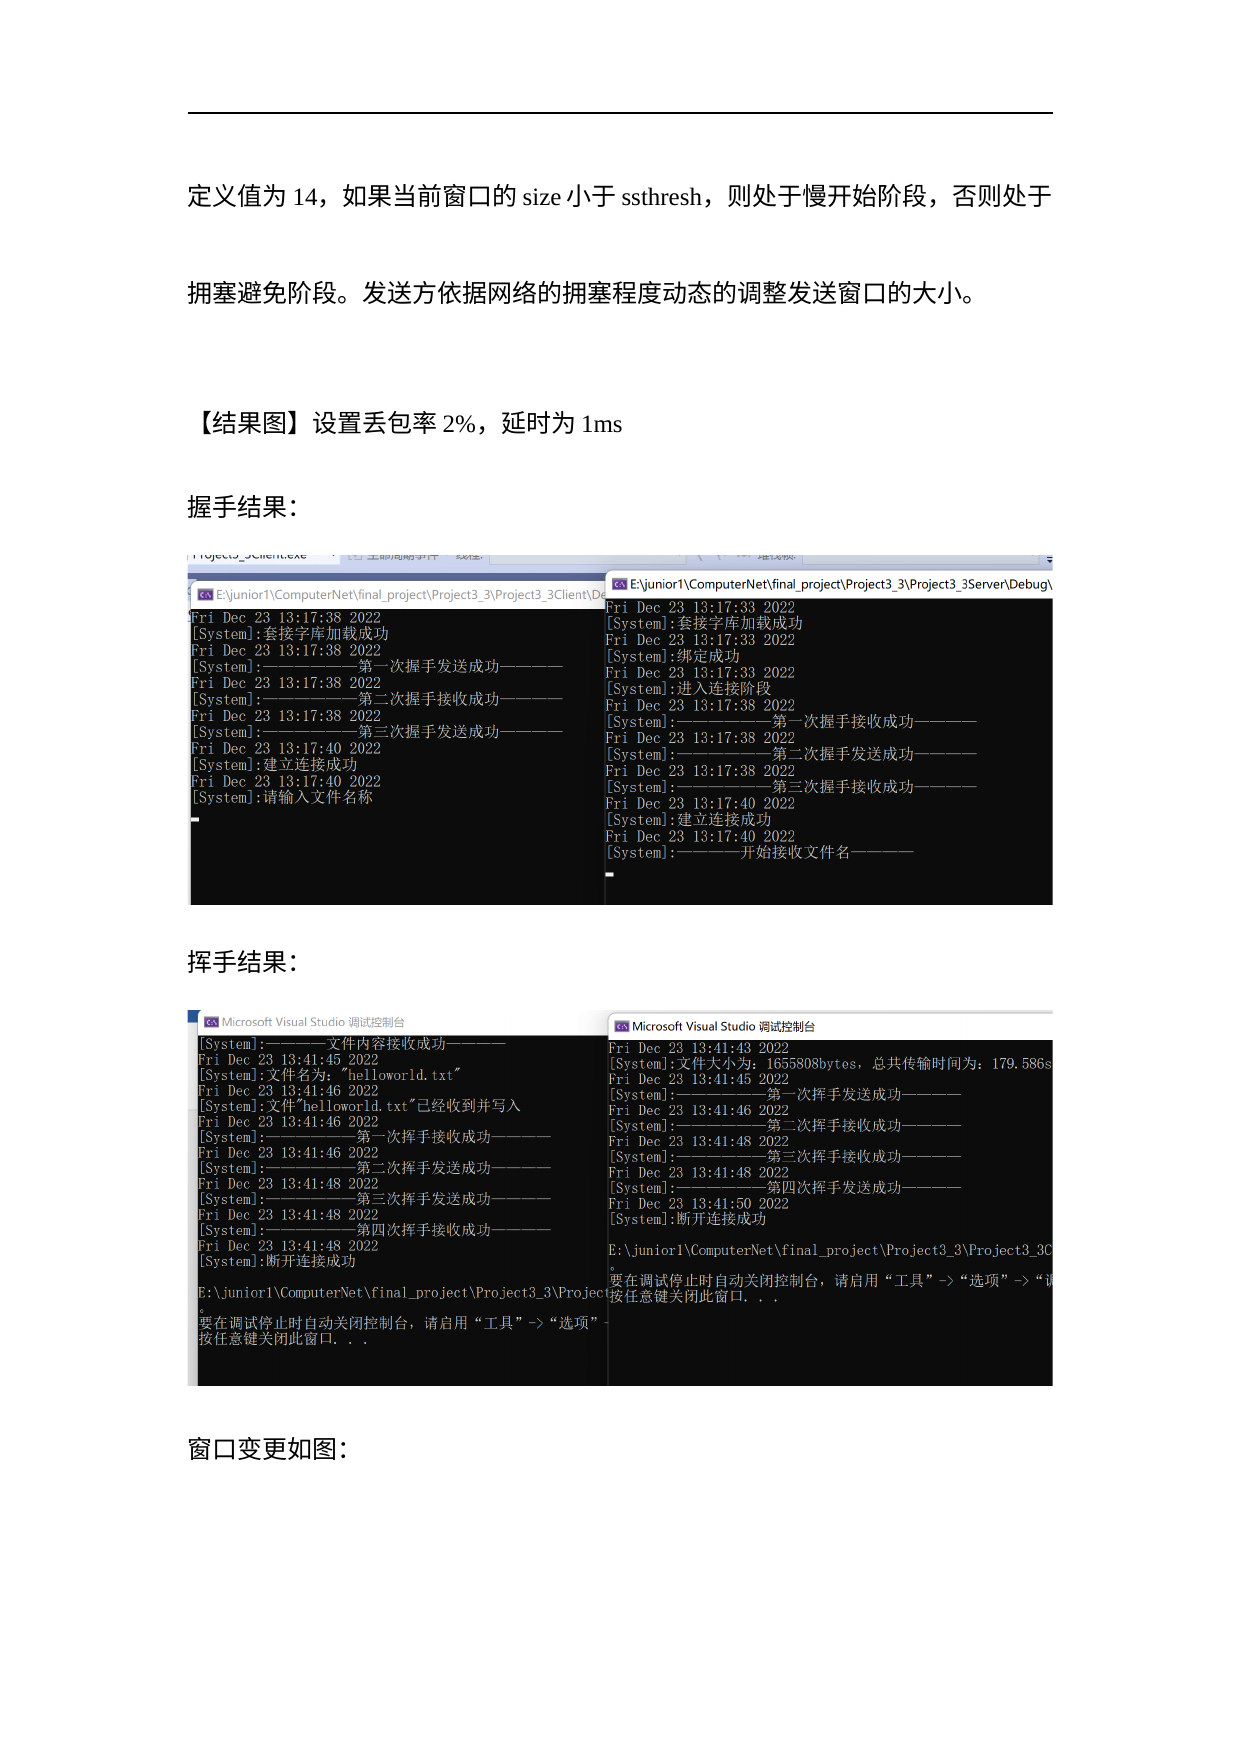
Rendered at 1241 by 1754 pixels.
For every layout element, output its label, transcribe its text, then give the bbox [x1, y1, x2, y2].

text 【结果图】设置丢包率2%，延时为1ms [187, 389, 1053, 454]
text 挥手结果： [187, 928, 1053, 993]
picture [187, 555, 1053, 905]
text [187, 162, 1053, 324]
picture [187, 1010, 1053, 1386]
text 握手结果： [187, 473, 1053, 538]
text 窗口变更如图： [187, 1415, 1053, 1480]
